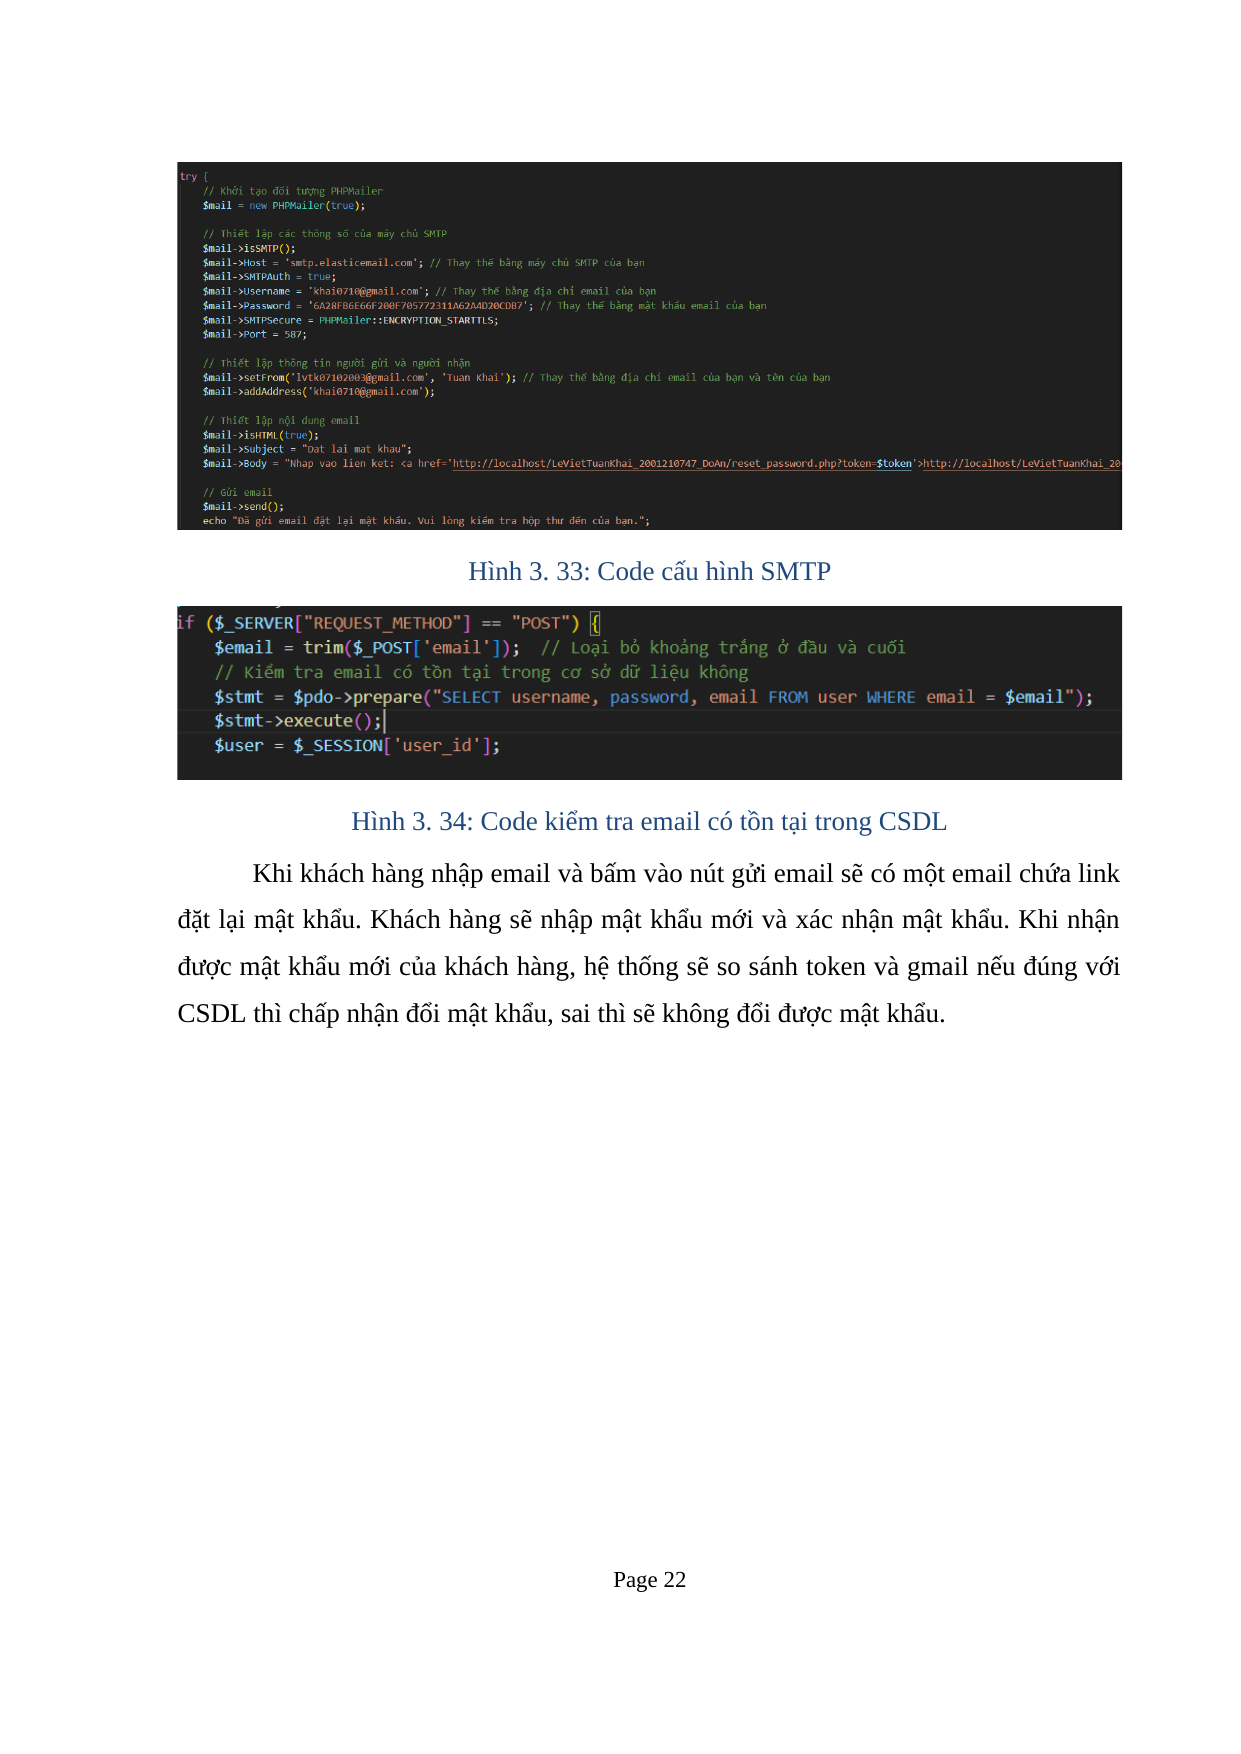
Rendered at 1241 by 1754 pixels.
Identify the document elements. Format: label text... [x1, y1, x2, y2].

picture [177, 162, 1123, 530]
text Khi khách hàng nhập email và bấm vào nút gửi email sẽ có một email chứa link đặt lại mật khẩu. Khách hàng sẽ nhập mật khẩu mới và xác nhận mật khẩu. Khi nhận được mật khẩu mới của khách hàng, hệ thống sẽ so sánh token và gmail nếu đúng với CSDL thì chấp nhận đổi mật khẩu, sai thì sẽ không đổi được mật khẩu. [177, 857, 1122, 1028]
picture [177, 606, 1123, 780]
text Hình 3. 33: Code cấu hình SMTP [177, 555, 1122, 586]
text Hình 3. 34: Code kiểm tra email có tồn tại trong CSDL [177, 805, 1122, 836]
